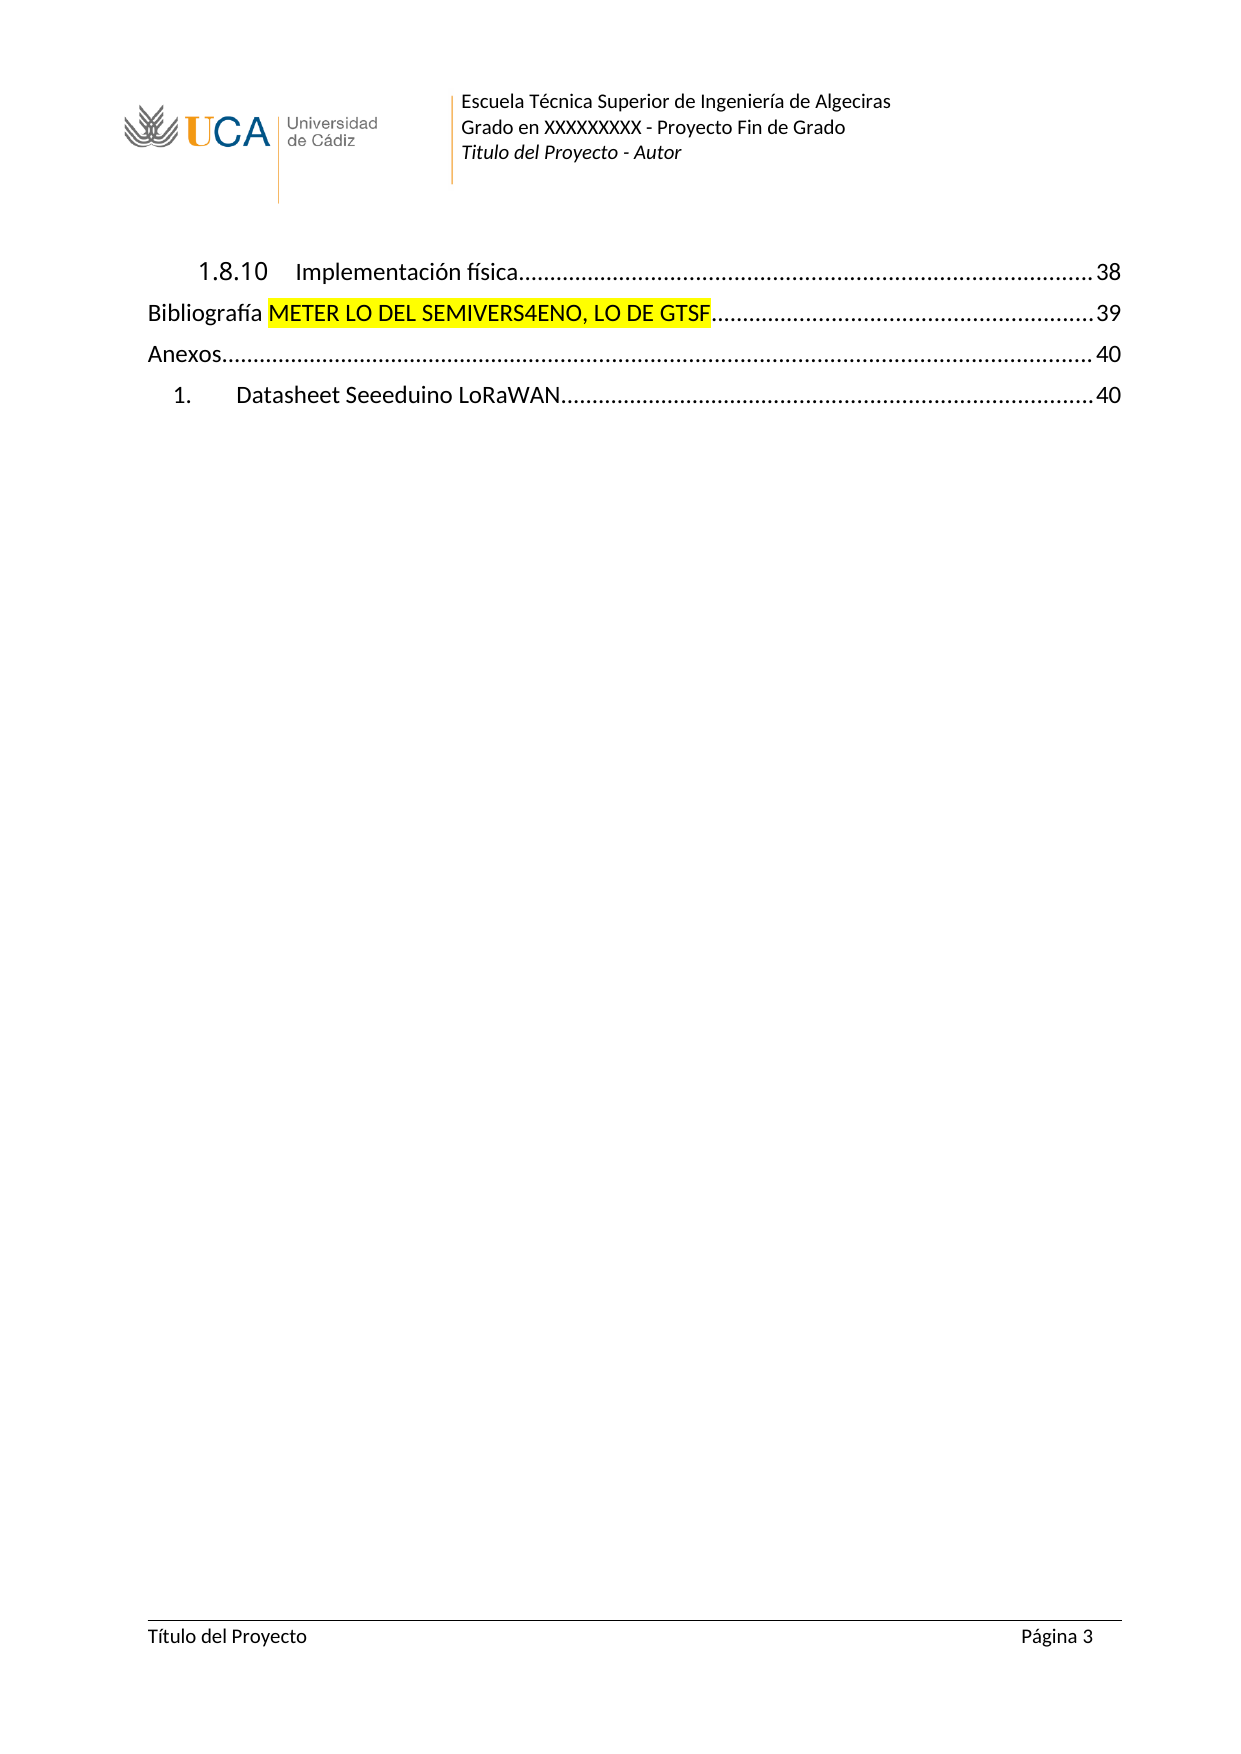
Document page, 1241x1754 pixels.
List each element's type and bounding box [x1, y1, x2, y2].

picture [107, 88, 394, 219]
picture [448, 88, 455, 191]
